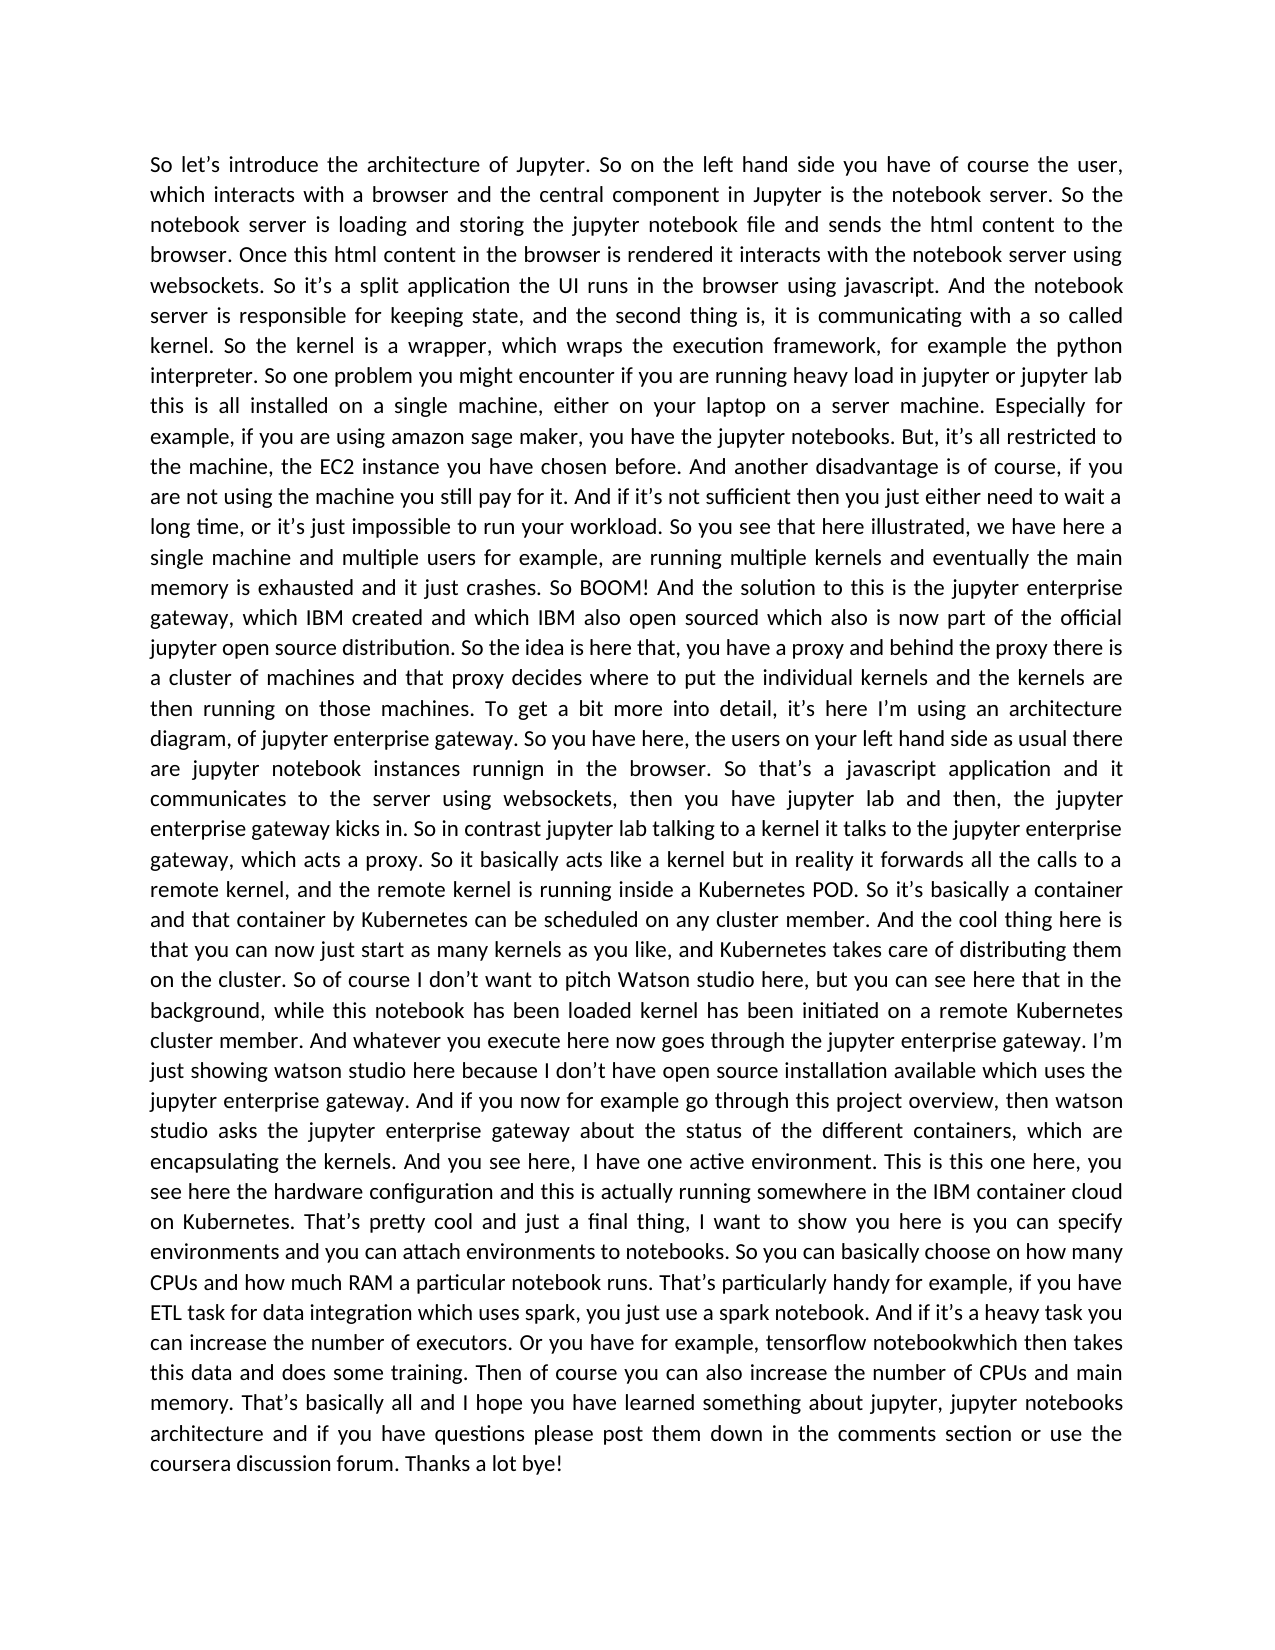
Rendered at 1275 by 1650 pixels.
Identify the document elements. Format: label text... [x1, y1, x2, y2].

text So let’s introduce the architecture of Jupyter. So on the left hand side you have of course the user, which interacts with a browser and the central component in Jupyter is the notebook server. So the notebook server is loading and storing the jupyter notebook file and sends the html content to the browser. Once this html content in the browser is rendered it interacts with the notebook server using websockets. So it’s a split application the UI runs in the browser using javascript. And the notebook server is responsible for keeping state, and the second thing is, it is communicating with a so called kernel. So the kernel is a wrapper, which wraps the execution framework, for example the python interpreter. So one problem you might encounter if you are running heavy load in jupyter or jupyter lab this is all installed on a single machine, either on your laptop on a server machine. Especially for example, if you are using amazon sage maker, you have the jupyter notebooks. But, it’s all restricted to the machine, the EC2 instance you have chosen before. And another disadvantage is of course, if you are not using the machine you still pay for it. And if it’s not sufficient then you just either need to wait a long time, or it’s just impossible to run your workload. So you see that here illustrated, we have here a single machine and multiple users for example, are running multiple kernels and eventually the main memory is exhausted and it just crashes. So BOOM! And the solution to this is the jupyter enterprise gateway, which IBM created and which IBM also open sourced which also is now part of the official jupyter open source distribution. So the idea is here that, you have a proxy and behind the proxy there is a cluster of machines and that proxy decides where to put the individual kernels and the kernels are then running on those machines. To get a bit more into detail, it’s here I’m using an architecture diagram, of jupyter enterprise gateway. So you have here, the users on your left hand side as usual there are jupyter notebook instances runnign in the browser. So that’s a javascript application and it communicates to the server using websockets, then you have jupyter lab and then, the jupyter enterprise gateway kicks in. So in contrast jupyter lab talking to a kernel it talks to the jupyter enterprise gateway, which acts a proxy. So it basically acts like a kernel but in reality it forwards all the calls to a remote kernel, and the remote kernel is running inside a Kubernetes POD. So it’s basically a container and that container by Kubernetes can be scheduled on any cluster member. And the cool thing here is that you can now just start as many kernels as you like, and Kubernetes takes care of distributing them on the cluster. So of course I don’t want to pitch Watson studio here, but you can see here that in the background, while this notebook has been loaded kernel has been initiated on a remote Kubernetes cluster member. And whatever you execute here now goes through the jupyter enterprise gateway. I’m just showing watson studio here because I don’t have open source installation available which uses the jupyter enterprise gateway. And if you now for example go through this project overview, then watson studio asks the jupyter enterprise gateway about the status of the different containers, which are encapsulating the kernels. And you see here, I have one active environment. This is this one here, you see here the hardware configuration and this is actually running somewhere in the IBM container cloud on Kubernetes. That’s pretty cool and just a final thing, I want to show you here is you can specify environments and you can attach environments to notebooks. So you can basically choose on how many CPUs and how much RAM a particular notebook runs. That’s particularly handy for example, if you have ETL task for data integration which uses spark, you just use a spark notebook. And if it’s a heavy task you can increase the number of executors. Or you have for example, tensorflow notebookwhich then takes this data and does some training. Then of course you can also increase the number of CPUs and main memory. That’s basically all and I hope you have learned something about jupyter, jupyter notebooks architecture and if you have questions please post them down in the comments section or use the coursera discussion forum. Thanks a lot bye! [150, 150, 1125, 1477]
